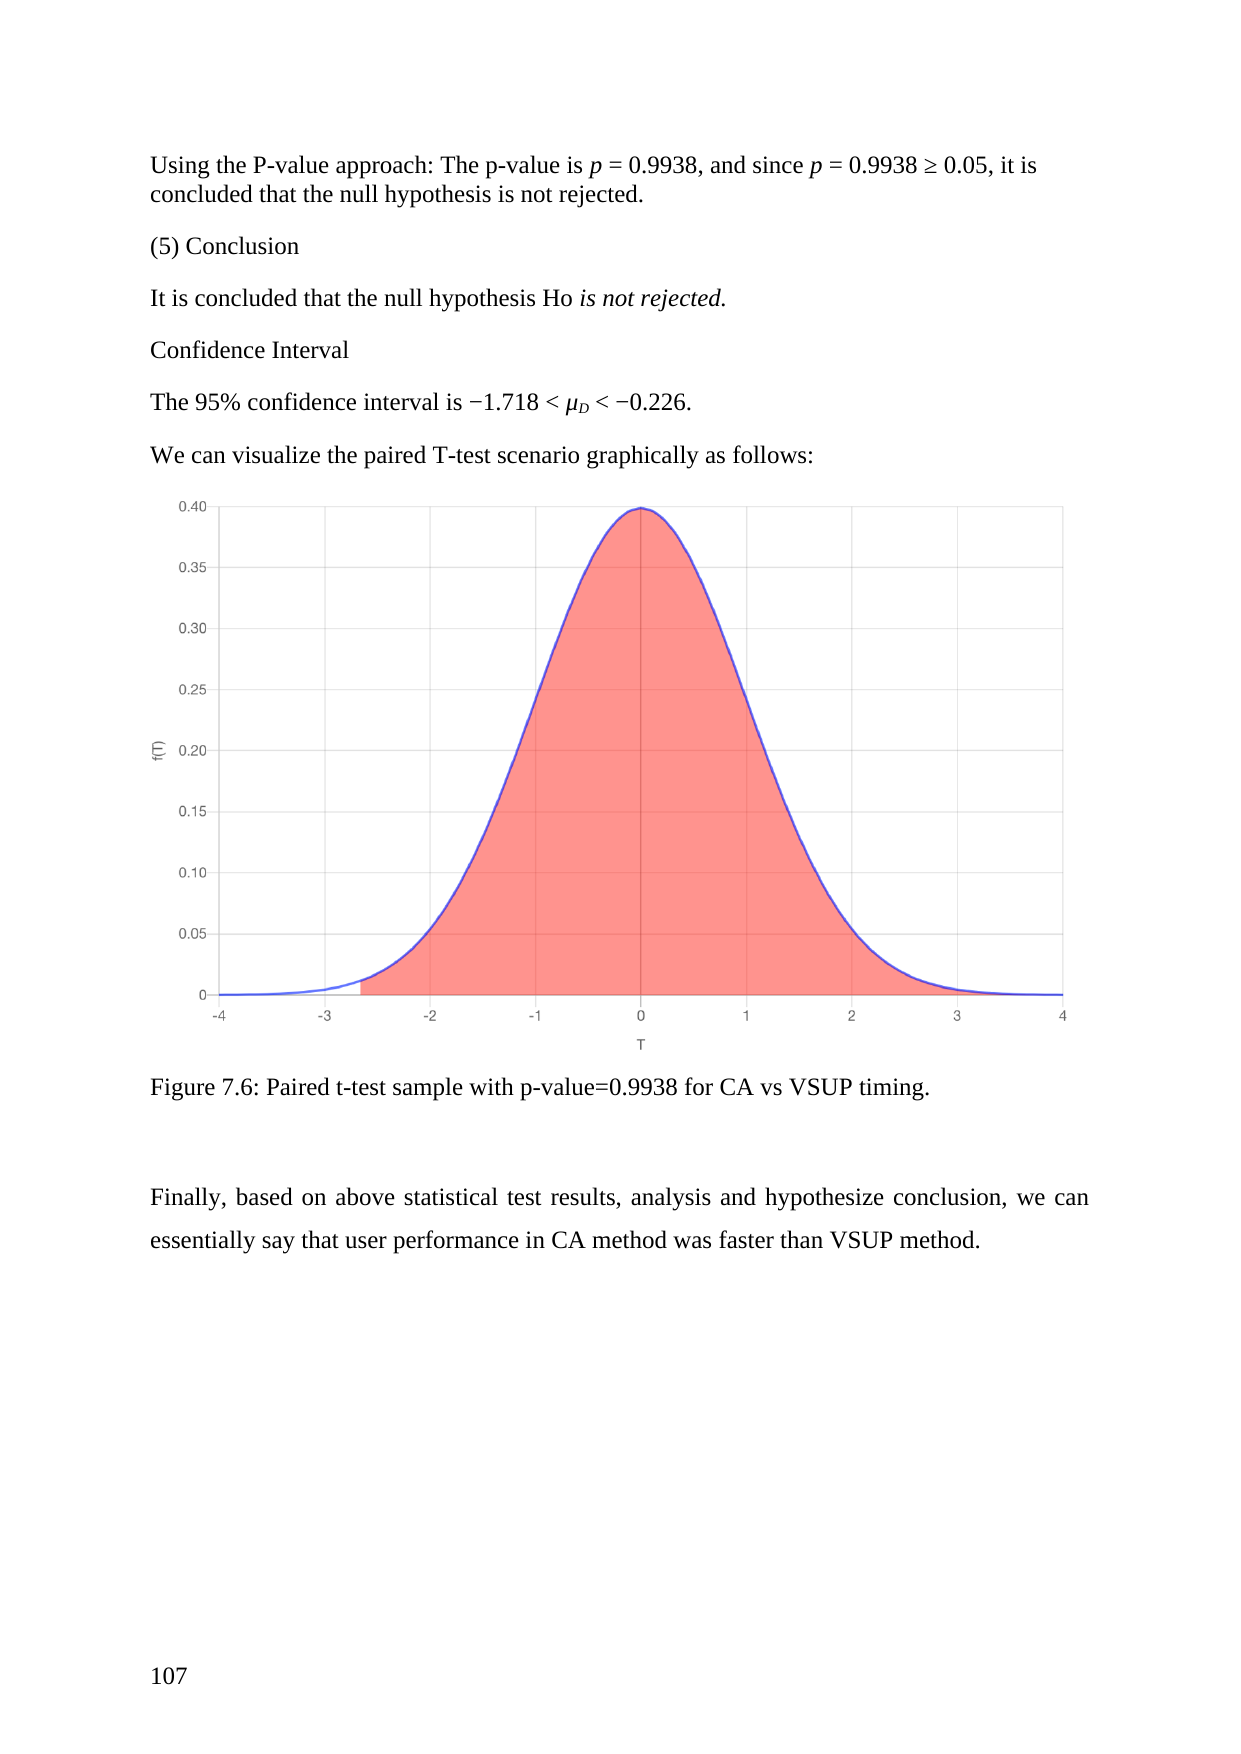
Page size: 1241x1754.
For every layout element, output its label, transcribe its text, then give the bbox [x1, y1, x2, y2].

text We can visualize the paired T-test scenario graphically as follows: [150, 440, 1090, 468]
text (5) Conclusion [150, 231, 1090, 260]
text It is concluded that the null hypothesis Ho is not rejected. [150, 283, 1090, 312]
text Finally, based on above statistical test results, analysis and hypothesize conclusion, we can essentially say that user performance in CA method was faster than VSUP method. [150, 1182, 1090, 1254]
text Figure 7.6: Paired t-test sample with p-value=0.9938 for CA vs VSUP timing. [150, 1058, 1090, 1101]
text The 95% confidence interval is −1.718 < μD ​< −0.226. [150, 387, 1090, 416]
picture [150, 491, 1091, 1058]
text Confidence Interval [150, 335, 1090, 364]
text Using the P-value approach: The p-value is p = 0.9938, and since p = 0.9938 ≥ 0.05, it is concluded that the null hypothesis is not rejected. [150, 150, 1090, 207]
